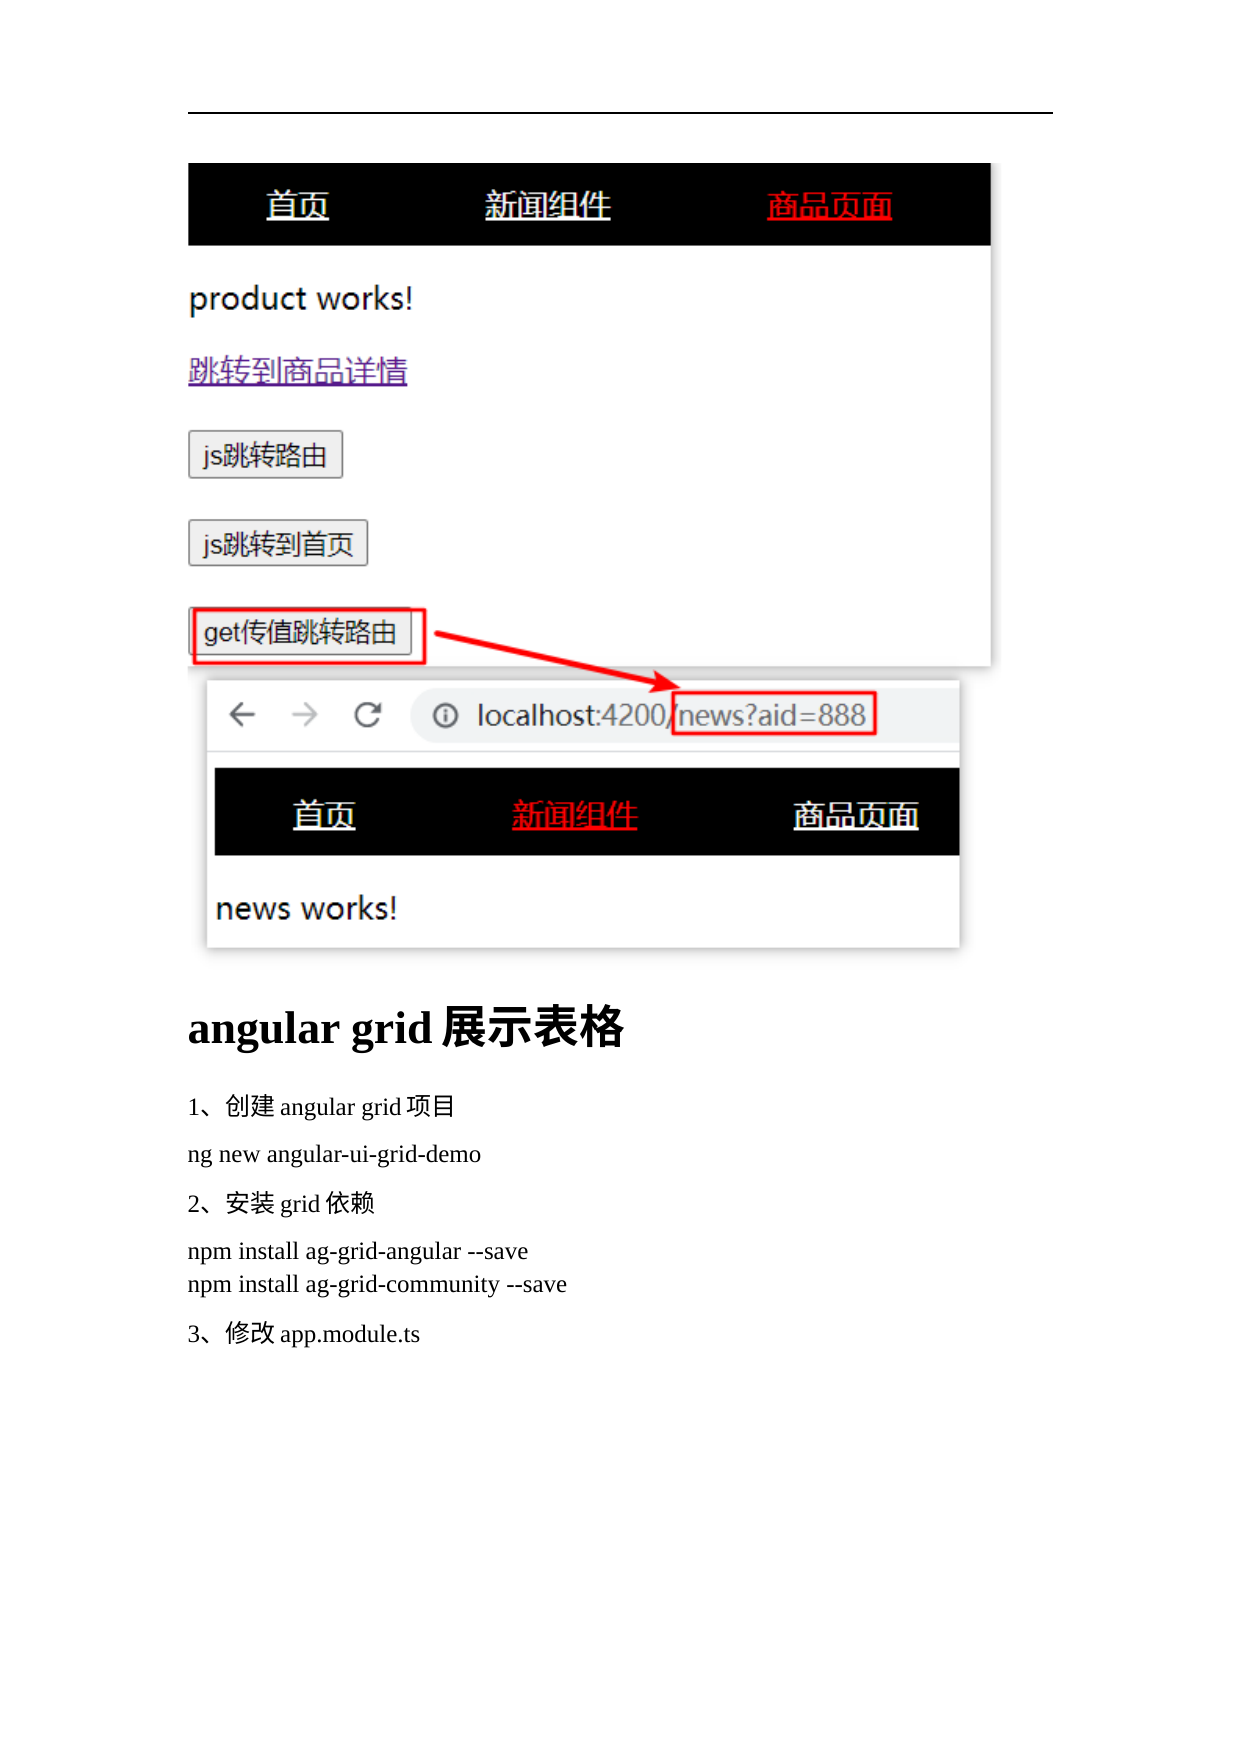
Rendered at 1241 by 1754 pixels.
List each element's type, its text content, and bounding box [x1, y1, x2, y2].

text ng new angular-ui-grid-demo [187, 1137, 1053, 1169]
text 1、创建angular grid项目 [187, 1072, 1053, 1137]
text 2、安装grid依赖 [187, 1169, 1053, 1234]
text npm install ag-grid-community --save [187, 1267, 1053, 1299]
text 3、修改app.module.ts [187, 1299, 1053, 1364]
subtitle angular grid展示表格 [187, 974, 1053, 1072]
picture [187, 163, 1002, 973]
text npm install ag-grid-angular --save [187, 1234, 1053, 1267]
